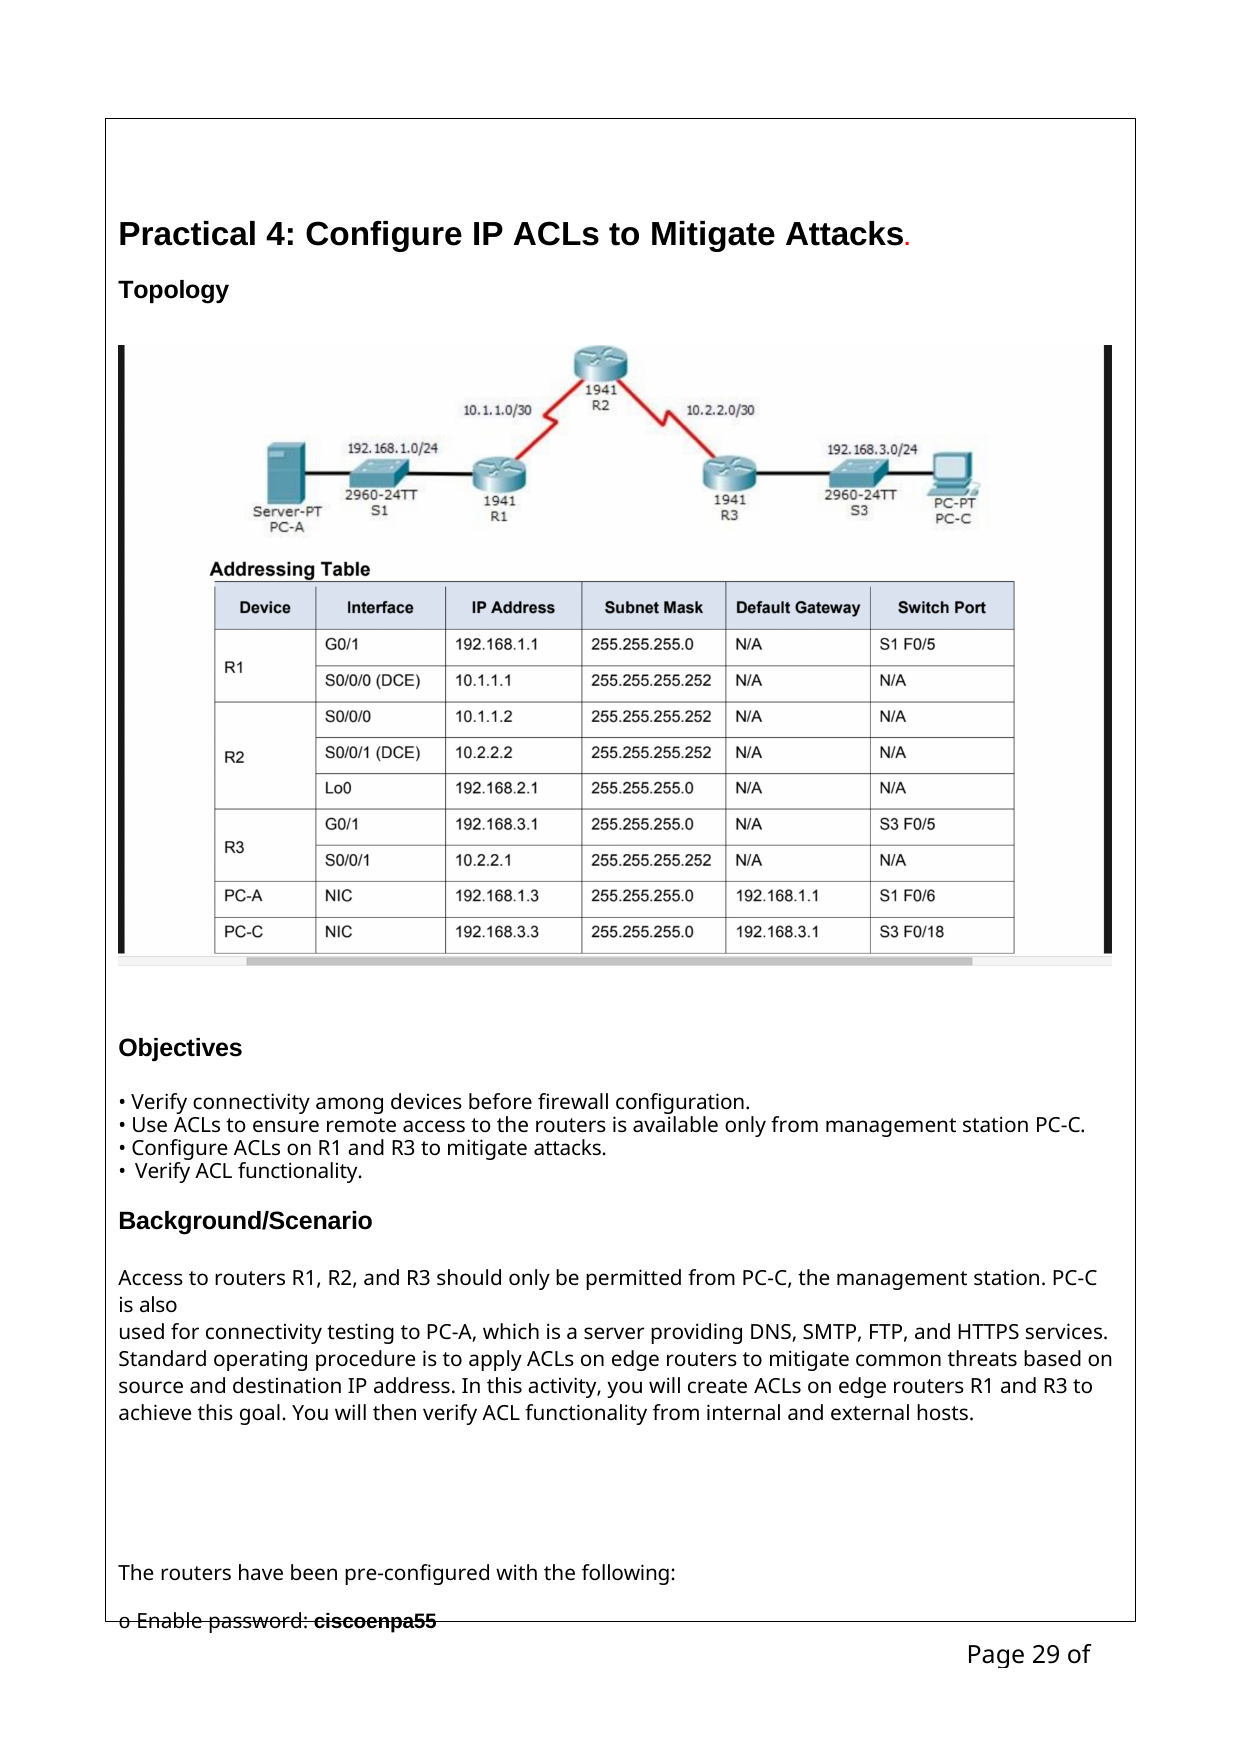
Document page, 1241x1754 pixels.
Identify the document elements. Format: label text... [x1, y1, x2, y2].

subtitle Topology [118, 276, 1137, 304]
text The routers have been pre-configured with the following: [118, 1558, 1137, 1586]
list Use ACLs to ensure remote access to the routers is available only from management station PC-C. [118, 1114, 1137, 1137]
list Verify connectivity among devices before firewall configuration. [118, 1090, 1137, 1114]
list Verify ACL functionality. [118, 1160, 1137, 1183]
subtitle Background/Scenario [118, 1206, 1137, 1235]
text Access to routers R1, R2, and R3 should only be permitted from PC-C, the management station. PC-C is also [118, 1264, 1107, 1318]
list Enable password: ciscoenpa55 [118, 1608, 1137, 1633]
list Configure ACLs on R1 and R3 to mitigate attacks. [118, 1137, 1137, 1160]
subtitle Practical 4: Configure IP ACLs to Mitigate Attacks. [118, 213, 1137, 252]
text used for connectivity testing to PC-A, which is a server providing DNS, SMTP, FTP, and HTTPS services. Standard operating procedure is to apply ACLs on edge routers to mitigate common threats based on source and destination IP address. In this activity, you will create ACLs on edge routers R1 and R3 to achieve this goal. You will then verify ACL functionality from internal and external hosts. [118, 1318, 1135, 1426]
text Objectives [118, 1033, 1137, 1062]
picture [118, 345, 1112, 966]
